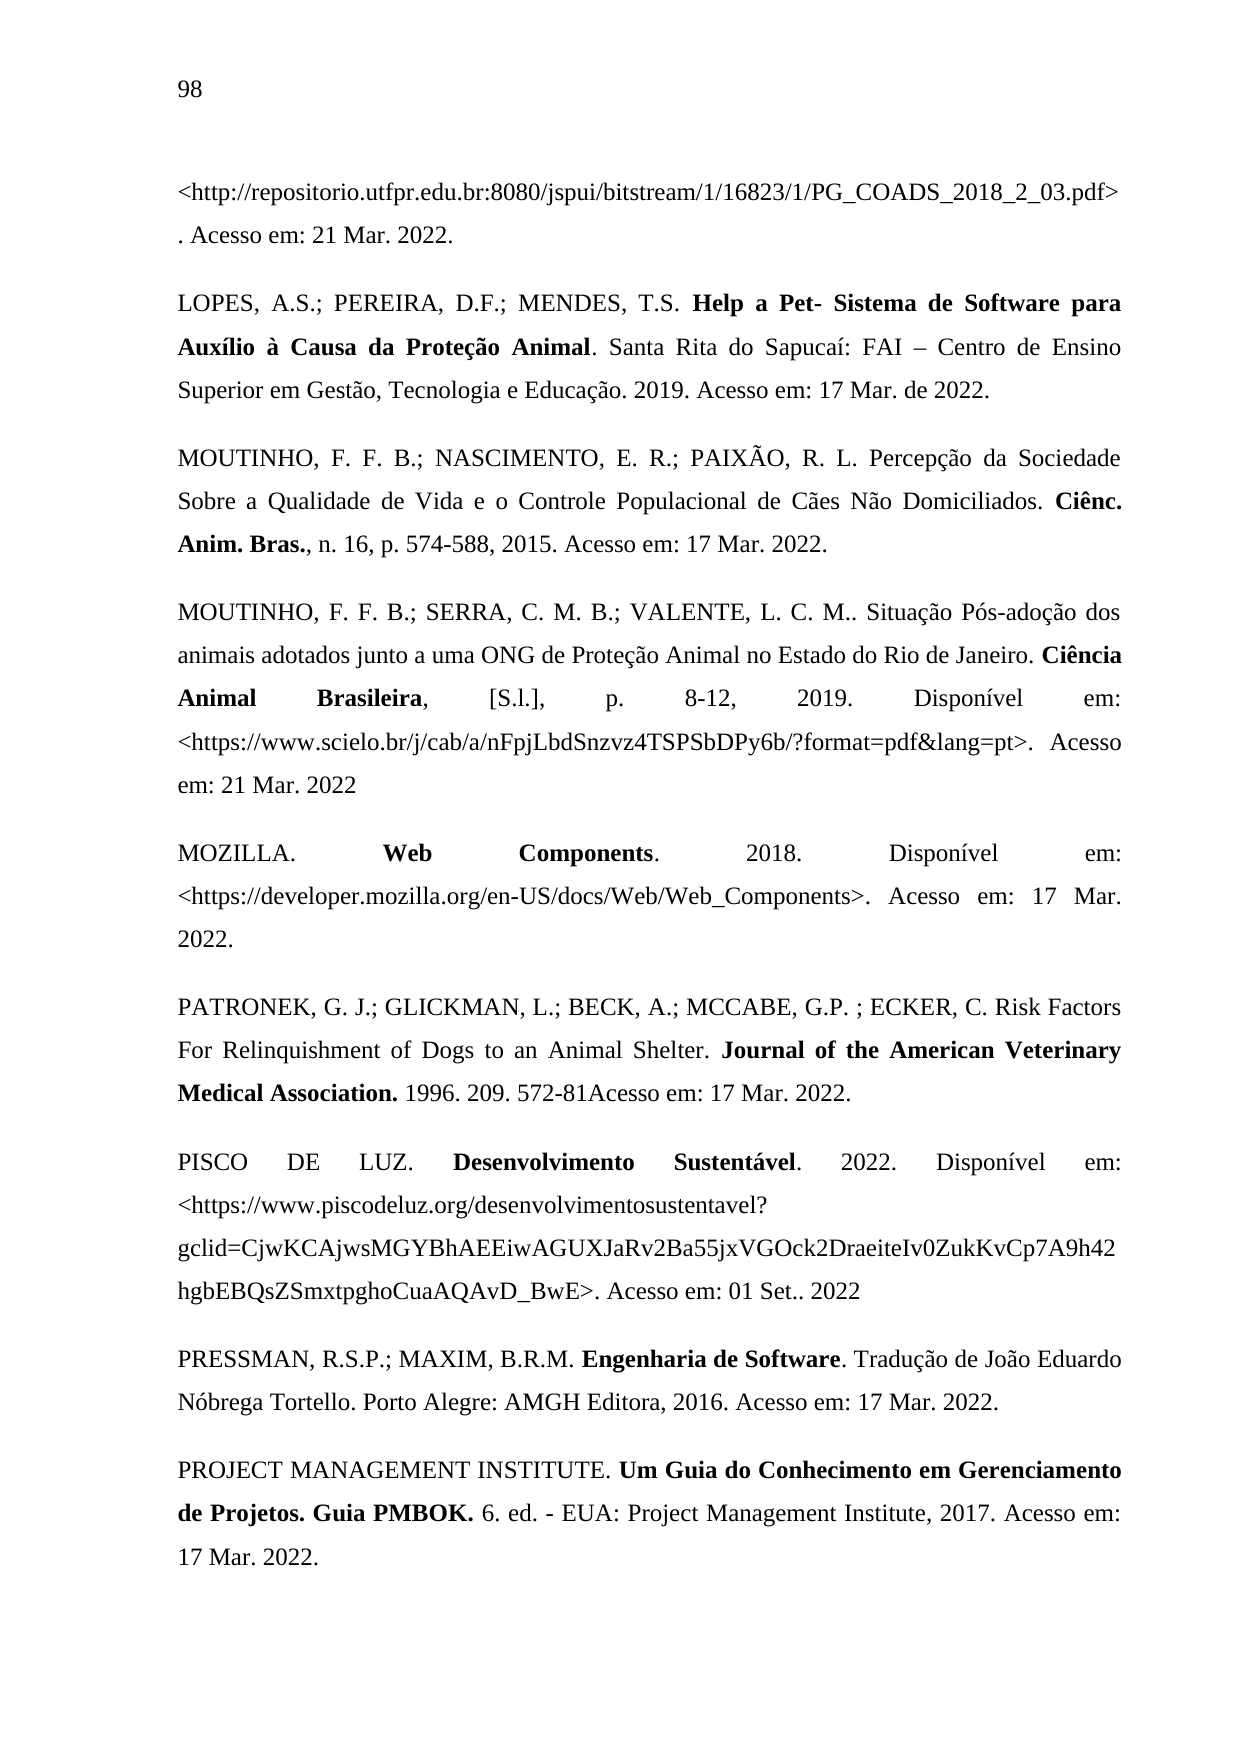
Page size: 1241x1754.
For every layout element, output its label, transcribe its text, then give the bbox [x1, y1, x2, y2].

text LOPES, A.S.; PEREIRA, D.F.; MENDES, T.S. Help a Pet- Sistema de Software para Auxílio à Causa da Proteção Animal. Santa Rita do Sapucaí: FAI – Centro de Ensino Superior em Gestão, Tecnologia e Educação. 2019. Acesso em: 17 Mar. de 2022. [177, 288, 1122, 403]
text PROJECT MANAGEMENT INSTITUTE. Um Guia do Conhecimento em Gerenciamento de Projetos. Guia PMBOK. 6. ed. - EUA: Project Management Institute, 2017. Acesso em: 17 Mar. 2022. [177, 1455, 1122, 1570]
text MOUTINHO, F. F. B.; NASCIMENTO, E. R.; PAIXÃO, R. L. Percepção da Sociedade Sobre a Qualidade de Vida e o Controle Populacional de Cães Não Domiciliados. Ciênc. Anim. Bras., n. 16, p. 574-588, 2015. Acesso em: 17 Mar. 2022. [177, 443, 1122, 558]
text PRESSMAN, R.S.P.; MAXIM, B.R.M. Engenharia de Software. Tradução de João Eduardo Nóbrega Tortello. Porto Alegre: AMGH Editora, 2016. Acesso em: 17 Mar. 2022. [177, 1344, 1122, 1416]
text PATRONEK, G. J.; GLICKMAN, L.; BECK, A.; MCCABE, G.P. ; ECKER, C. Risk Factors For Relinquishment of Dogs to an Animal Shelter. Journal of the American Veterinary Medical Association. 1996. 209. 572-81Acesso em: 17 Mar. 2022. [177, 992, 1122, 1107]
text MOUTINHO, F. F. B.; SERRA, C. M. B.; VALENTE, L. C. M.. Situação Pós-adoção dos animais adotados junto a uma ONG de Proteção Animal no Estado do Rio de Janeiro. Ciência Animal Brasileira, [S.l.], p. 8-12, 2019. Disponível em: <https://www.scielo.br/j/cab/a/nFpjLbdSnzvz4TSPSbDPy6b/?format=pdf&lang=pt>. Acesso em: 21 Mar. 2022 [177, 597, 1122, 798]
text PISCO DE LUZ. Desenvolvimento Sustentável. 2022. Disponível em: <https://www.piscodeluz.org/desenvolvimentosustentavel?gclid=CjwKCAjwsMGYBhAEEiwAGUXJaRv2Ba55jxVGOck2DraeiteIv0ZukKvCp7A9h42hgbEBQsZSmxtpghoCuaAQAvD_BwE>. Acesso em: 01 Set.. 2022 [177, 1147, 1122, 1305]
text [177, 177, 1122, 249]
text MOZILLA. Web Components. 2018. Disponível em: <https://developer.mozilla.org/en-US/docs/Web/Web_Components>. Acesso em: 17 Mar. 2022. [177, 838, 1122, 953]
